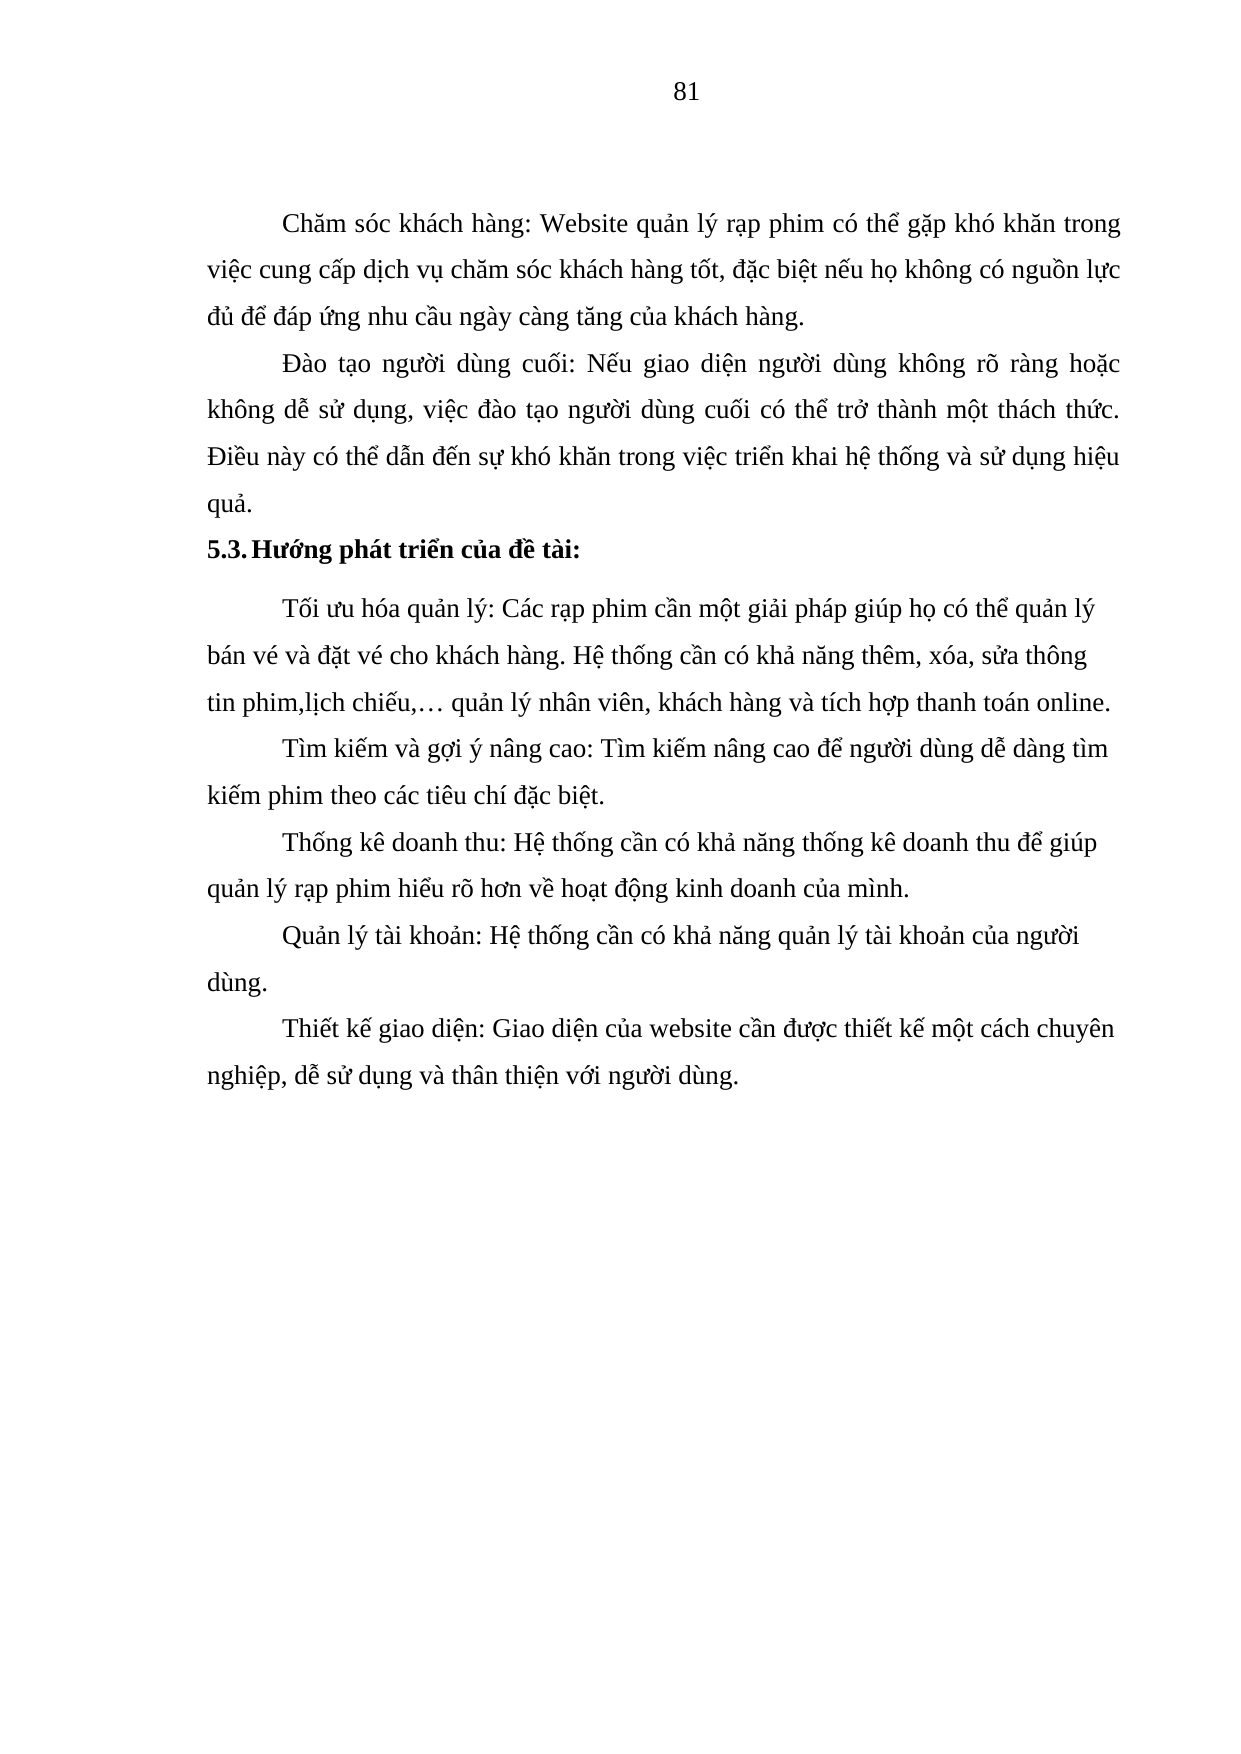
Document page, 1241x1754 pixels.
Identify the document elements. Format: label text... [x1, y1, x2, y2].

list Tìm kiếm và gợi ý nâng cao: Tìm kiếm nâng cao để người dùng dễ dàng tìm kiếm phim theo các tiêu chí đặc biệt. [207, 733, 1122, 810]
list Tối ưu hóa quản lý: Các rạp phim cần một giải pháp giúp họ có thể quản lý bán vé và đặt vé cho khách hàng. Hệ thống cần có khả năng thêm, xóa, sửa thông tin phim,lịch chiếu,… quản lý nhân viên, khách hàng và tích hợp thanh toán online. [207, 593, 1122, 717]
text Đào tạo người dùng cuối: Nếu giao diện người dùng không rõ ràng hoặc không dễ sử dụng, việc đào tạo người dùng cuối có thể trở thành một thách thức. Điều này có thể dẫn đến sự khó khăn trong việc triển khai hệ thống và sử dụng hiệu quả. [207, 347, 1122, 518]
list Thiết kế giao diện: Giao diện của website cần được thiết kế một cách chuyên nghiệp, dễ sử dụng và thân thiện với người dùng. [207, 1013, 1122, 1090]
subtitle Hướng phát triển của đề tài: [207, 533, 1122, 564]
text Chăm sóc khách hàng: Website quản lý rạp phim có thể gặp khó khăn trong việc cung cấp dịch vụ chăm sóc khách hàng tốt, đặc biệt nếu họ không có nguồn lực đủ để đáp ứng nhu cầu ngày càng tăng của khách hàng. [207, 207, 1122, 331]
list Quản lý tài khoản: Hệ thống cần có khả năng quản lý tài khoản của người dùng. [207, 919, 1122, 997]
list Thống kê doanh thu: Hệ thống cần có khả năng thống kê doanh thu để giúp quản lý rạp phim hiểu rõ hơn về hoạt động kinh doanh của mình. [207, 826, 1122, 904]
